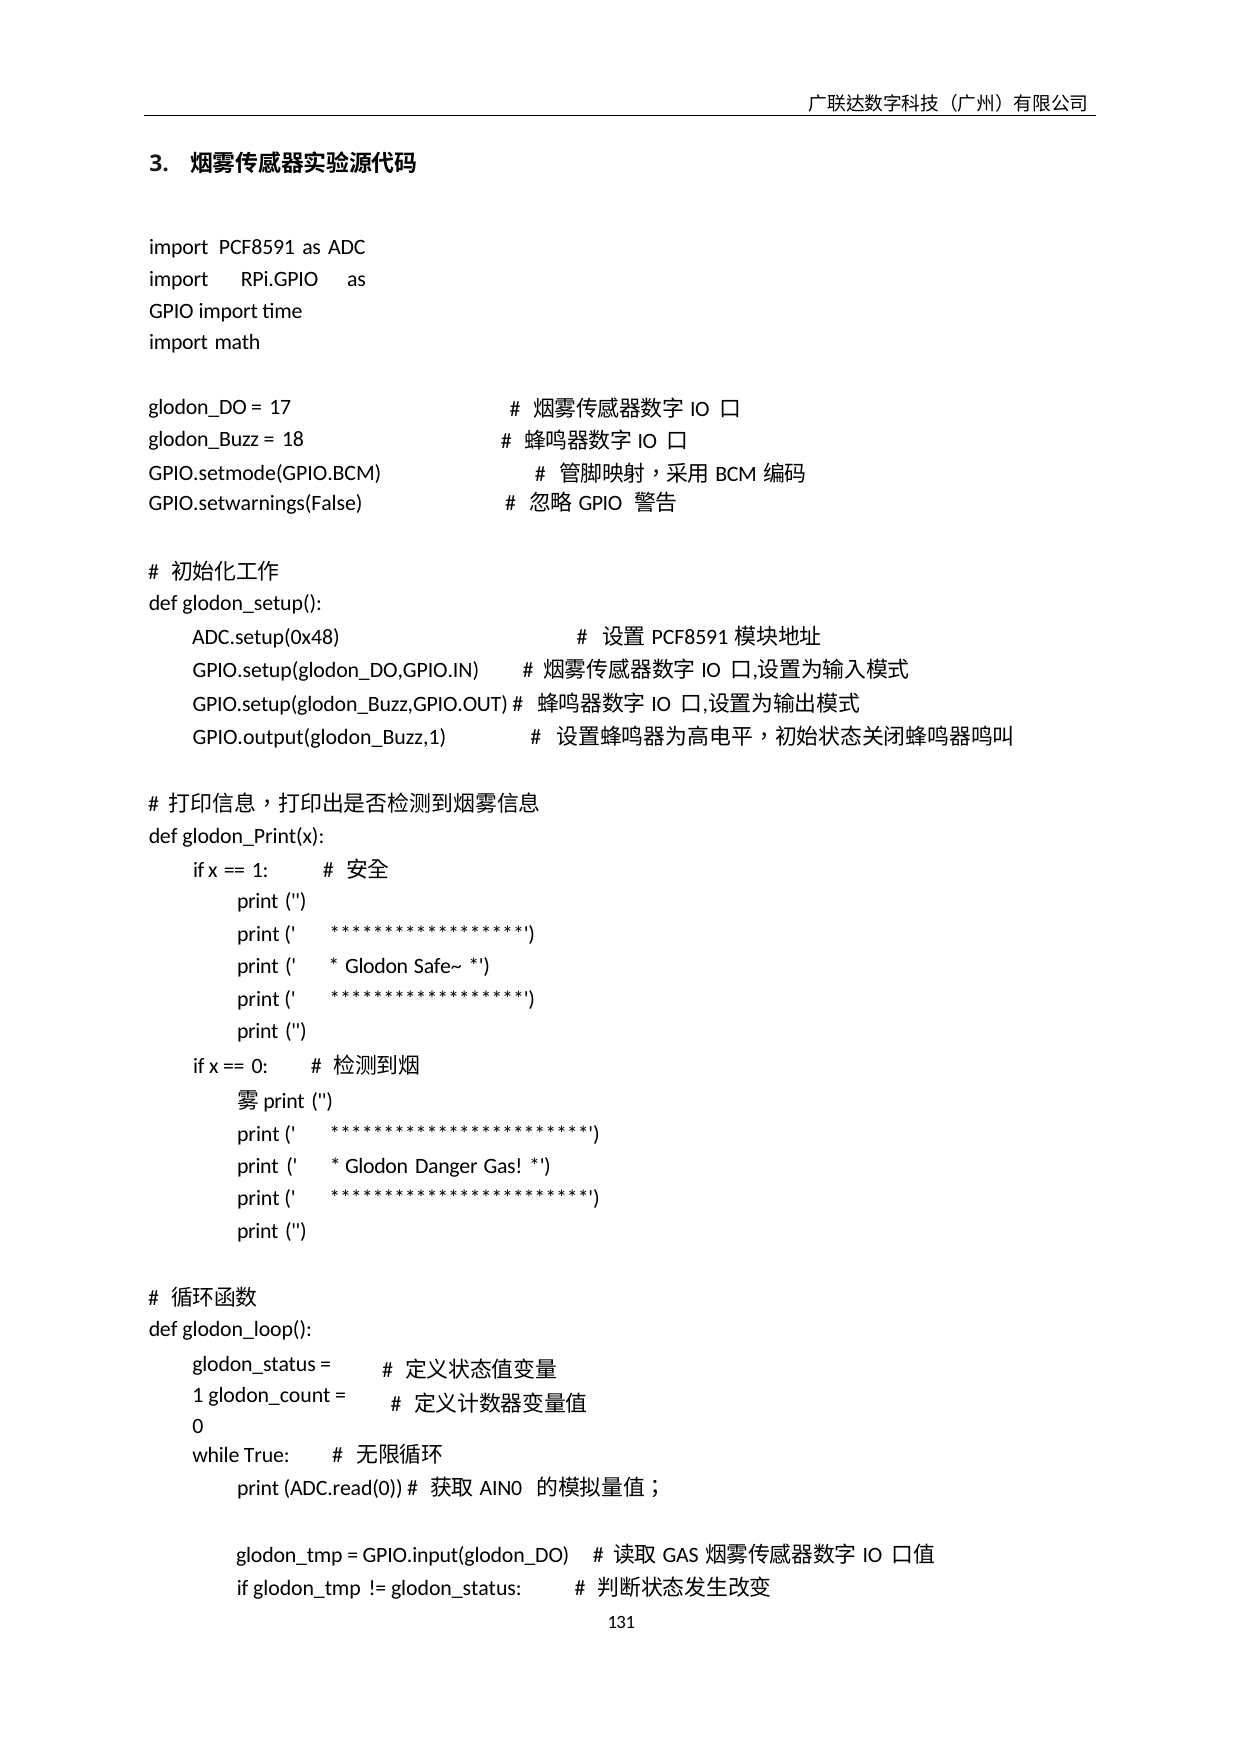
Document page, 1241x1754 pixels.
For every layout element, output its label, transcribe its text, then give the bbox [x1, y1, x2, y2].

text print (' ************************') [237, 1186, 1096, 1210]
text print (' * Glodon Danger Gas! *') [237, 1154, 1096, 1178]
text # 打印信息，打印出是否检测到烟雾信息def glodon_Print(x): [148, 788, 542, 849]
text GPIO.output(glodon_Buzz,1) # 设置蜂鸣器为高电平，初始状态关闭蜂鸣器鸣叫 [192, 722, 1096, 750]
text if x == 1: # 安全 [193, 854, 1096, 884]
text if x == 0: # 检测到烟雾print ('') [193, 1050, 441, 1114]
text print ('') [237, 1019, 1096, 1043]
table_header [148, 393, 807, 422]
text print ('') [237, 1219, 1096, 1243]
text def glodon_setup(): [148, 592, 1096, 615]
text print (ADC.read(0)) # 获取 AIN0 的模拟量值； [237, 1473, 1096, 1501]
text print ('') [237, 889, 1096, 913]
text print (' * Glodon Safe~ *') [237, 954, 1096, 978]
text # 定义计数器变量值 [390, 1388, 1096, 1417]
text glodon_tmp = GPIO.input(glodon_DO) # 读取 GAS 烟雾传感器数字 IO 口值if glodon_tmp != glodon_status: # 判断状态发生改变 [236, 1539, 938, 1602]
text # 定义状态值变量 [382, 1354, 1096, 1384]
text # 初始化工作 [148, 556, 1096, 586]
text print (' ******************') [237, 922, 1096, 946]
text ADC.setup(0x48) # 设置 PCF8591 模块地址 [192, 622, 1096, 650]
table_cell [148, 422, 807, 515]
text def glodon_loop(): [148, 1318, 371, 1341]
text print (' ************************') [237, 1122, 1096, 1146]
text GPIO.setup(glodon_DO,GPIO.IN) # 烟雾传感器数字 IO 口,设置为输入模式 [192, 655, 1096, 683]
text 3. 烟雾传感器实验源代码 [149, 151, 1096, 176]
text import math [149, 330, 1096, 354]
text GPIO.setup(glodon_Buzz,GPIO.OUT) # 蜂鸣器数字 IO 口,设置为输出模式 [192, 689, 1096, 717]
text # 循环函数 [148, 1282, 371, 1312]
text import PCF8591 as ADC import RPi.GPIO as GPIO import time [149, 233, 366, 323]
text glodon_status = 1 glodon_count = 0 [192, 1350, 349, 1439]
text print (' ******************') [237, 987, 1096, 1011]
text while True: # 无限循环 [192, 1439, 1096, 1469]
